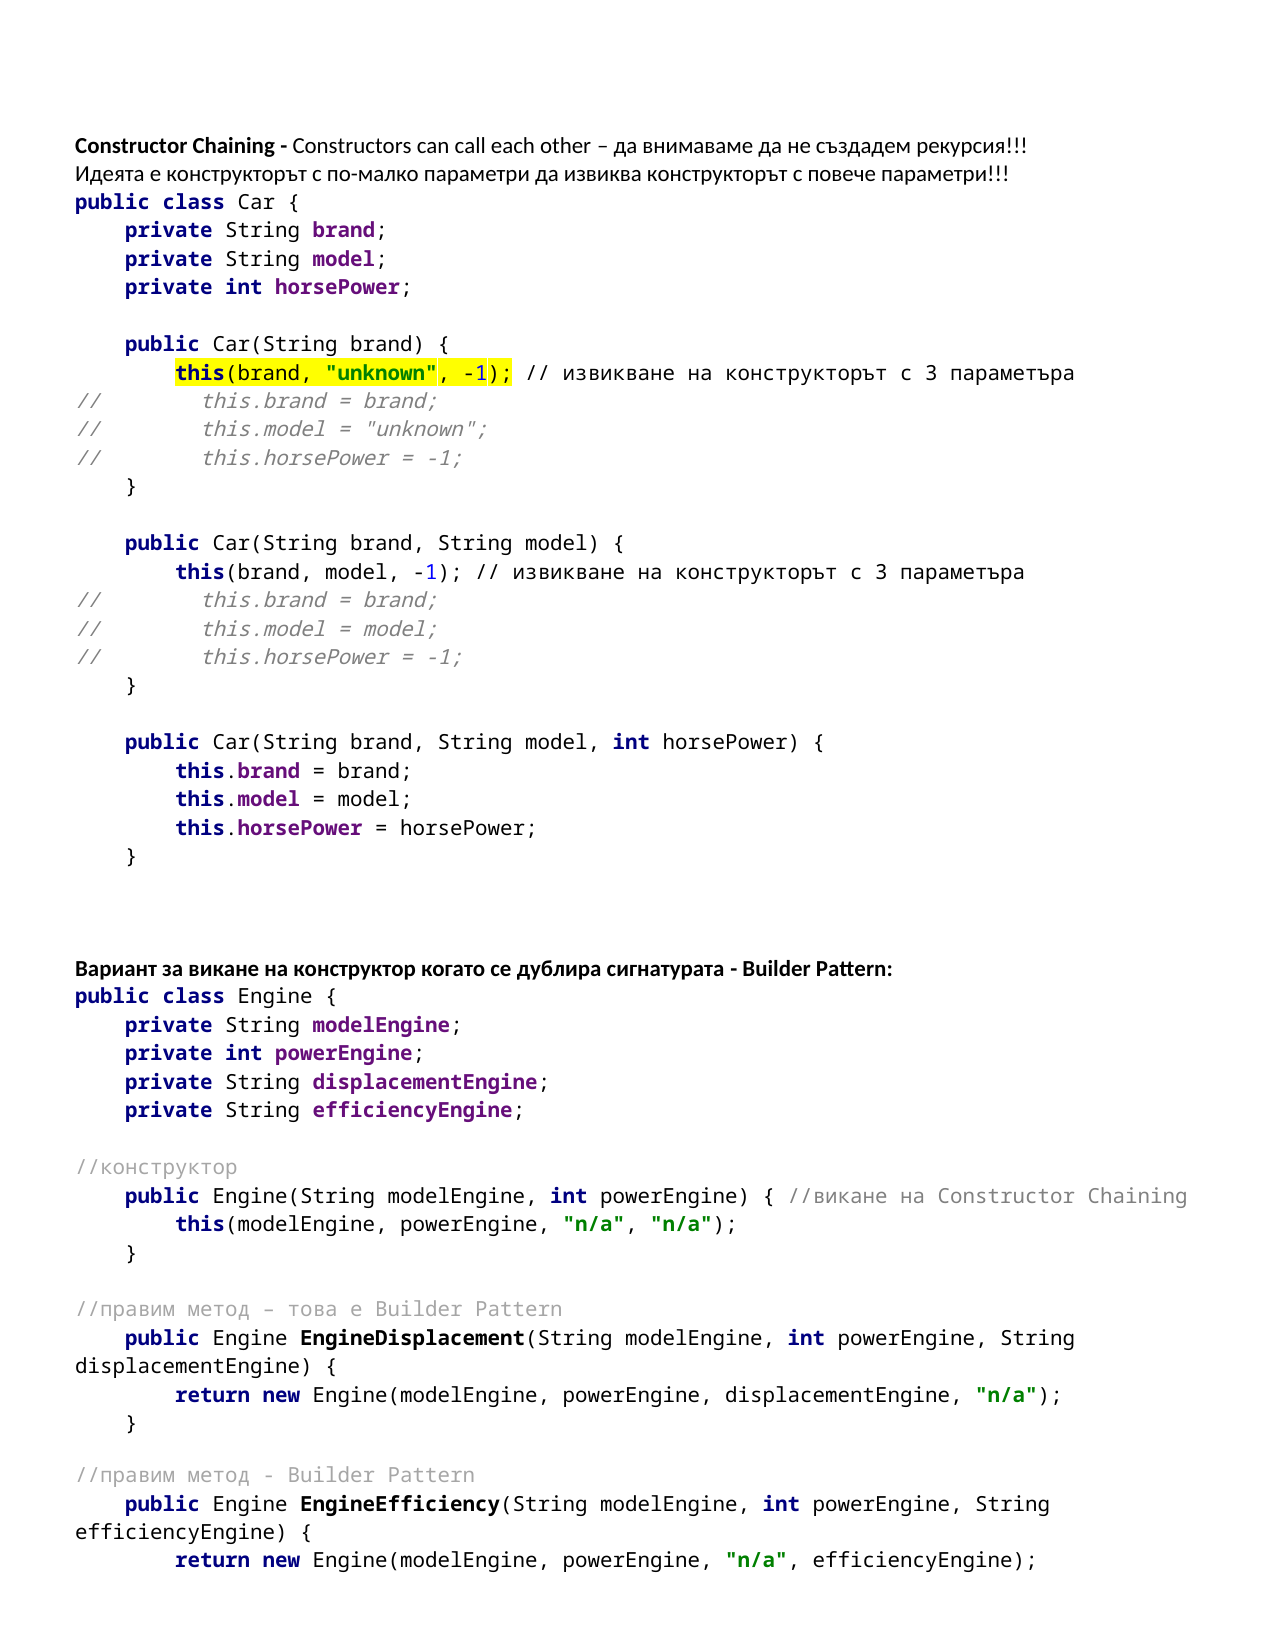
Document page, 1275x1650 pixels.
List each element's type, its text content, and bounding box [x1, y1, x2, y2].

text public class Engine { private String modelEngine; private int powerEngine; private String displacementEngine; private String efficiencyEngine; [75, 982, 1200, 1124]
text //конструктор public Engine(String modelEngine, int powerEngine) { //викане на Constructor Chaining this(modelEngine, powerEngine, "n/a", "n/a"); } [75, 1124, 1200, 1266]
text Constructor Chaining - Constructors can call each other – да внимаваме да не създадем рекурсия!!! [75, 131, 1200, 159]
text public class Car { private String brand; private String model; private int horsePower; public Car(String brand) { this(brand, "unknown", -1); // извикване на конструкторът с 3 параметъра // this.brand = brand; // this.model = "unknown"; // this.horsePower = -1; } public Car(String brand, String model) { this(brand, model, -1); // извикване на конструкторът с 3 параметъра // this.brand = brand; // this.model = model; // this.horsePower = -1; } public Car(String brand, String model, int horsePower) { this.brand = brand; this.model = model; this.horsePower = horsePower; } [75, 187, 1200, 869]
text Идеята е конструкторът с по-малко параметри да извиква конструкторът с повече параметри!!! [75, 159, 1200, 187]
text Вариант за викане на конструктор когато се дублира сигнатурата - Builder Pattern: [75, 954, 1200, 982]
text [75, 1460, 1200, 1574]
text //правим метод – това е Builder Pattern public Engine EngineDisplacement(String modelEngine, int powerEngine, String displacementEngine) { return new Engine(modelEngine, powerEngine, displacementEngine, "n/a"); } [75, 1266, 1200, 1460]
